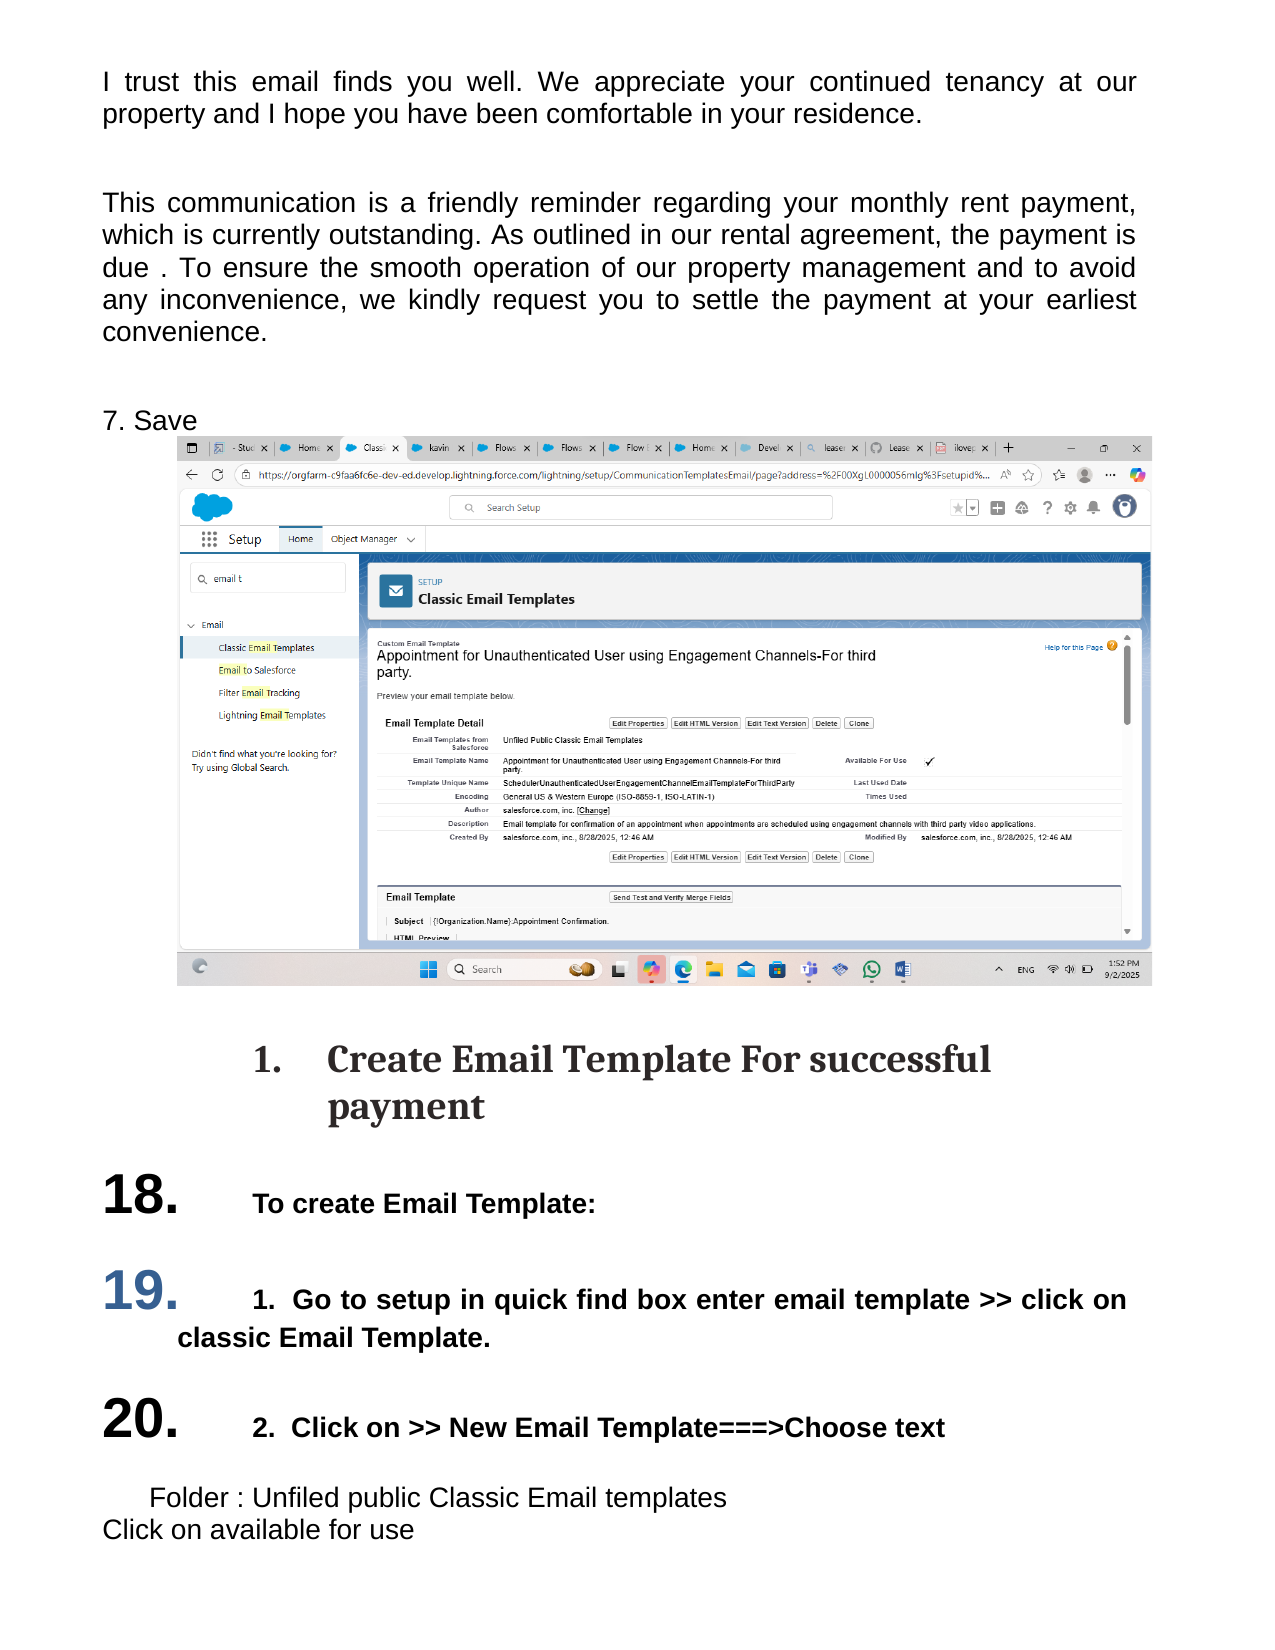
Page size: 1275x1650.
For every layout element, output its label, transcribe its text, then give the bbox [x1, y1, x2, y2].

subtitle To create Email Template: [102, 1160, 1128, 1225]
text Click on available for use [102, 1513, 1137, 1545]
subtitle Create Email Template For successful payment [252, 1035, 1137, 1129]
subtitle 2. Click on >> New Email Template===>Choose text [102, 1384, 1128, 1449]
picture [177, 436, 1153, 986]
text Folder : Unfiled public Classic Email templates [102, 1481, 1137, 1513]
subtitle 1. Go to setup in quick find box enter email template >> click on classic Email Template. [102, 1256, 1128, 1353]
text I trust this email finds you well. We appreciate your continued tenancy at our property and I hope you have been comfortable in your residence. [102, 64, 1137, 129]
text This communication is a friendly reminder regarding your monthly rent payment, which is currently outstanding. As outlined in our rental agreement, the payment is due . To ensure the smooth operation of our property management and to avoid any inconvenience, we kindly request you to settle the payment at your earliest convenience. [102, 186, 1137, 348]
text 7. Save [102, 404, 1137, 437]
